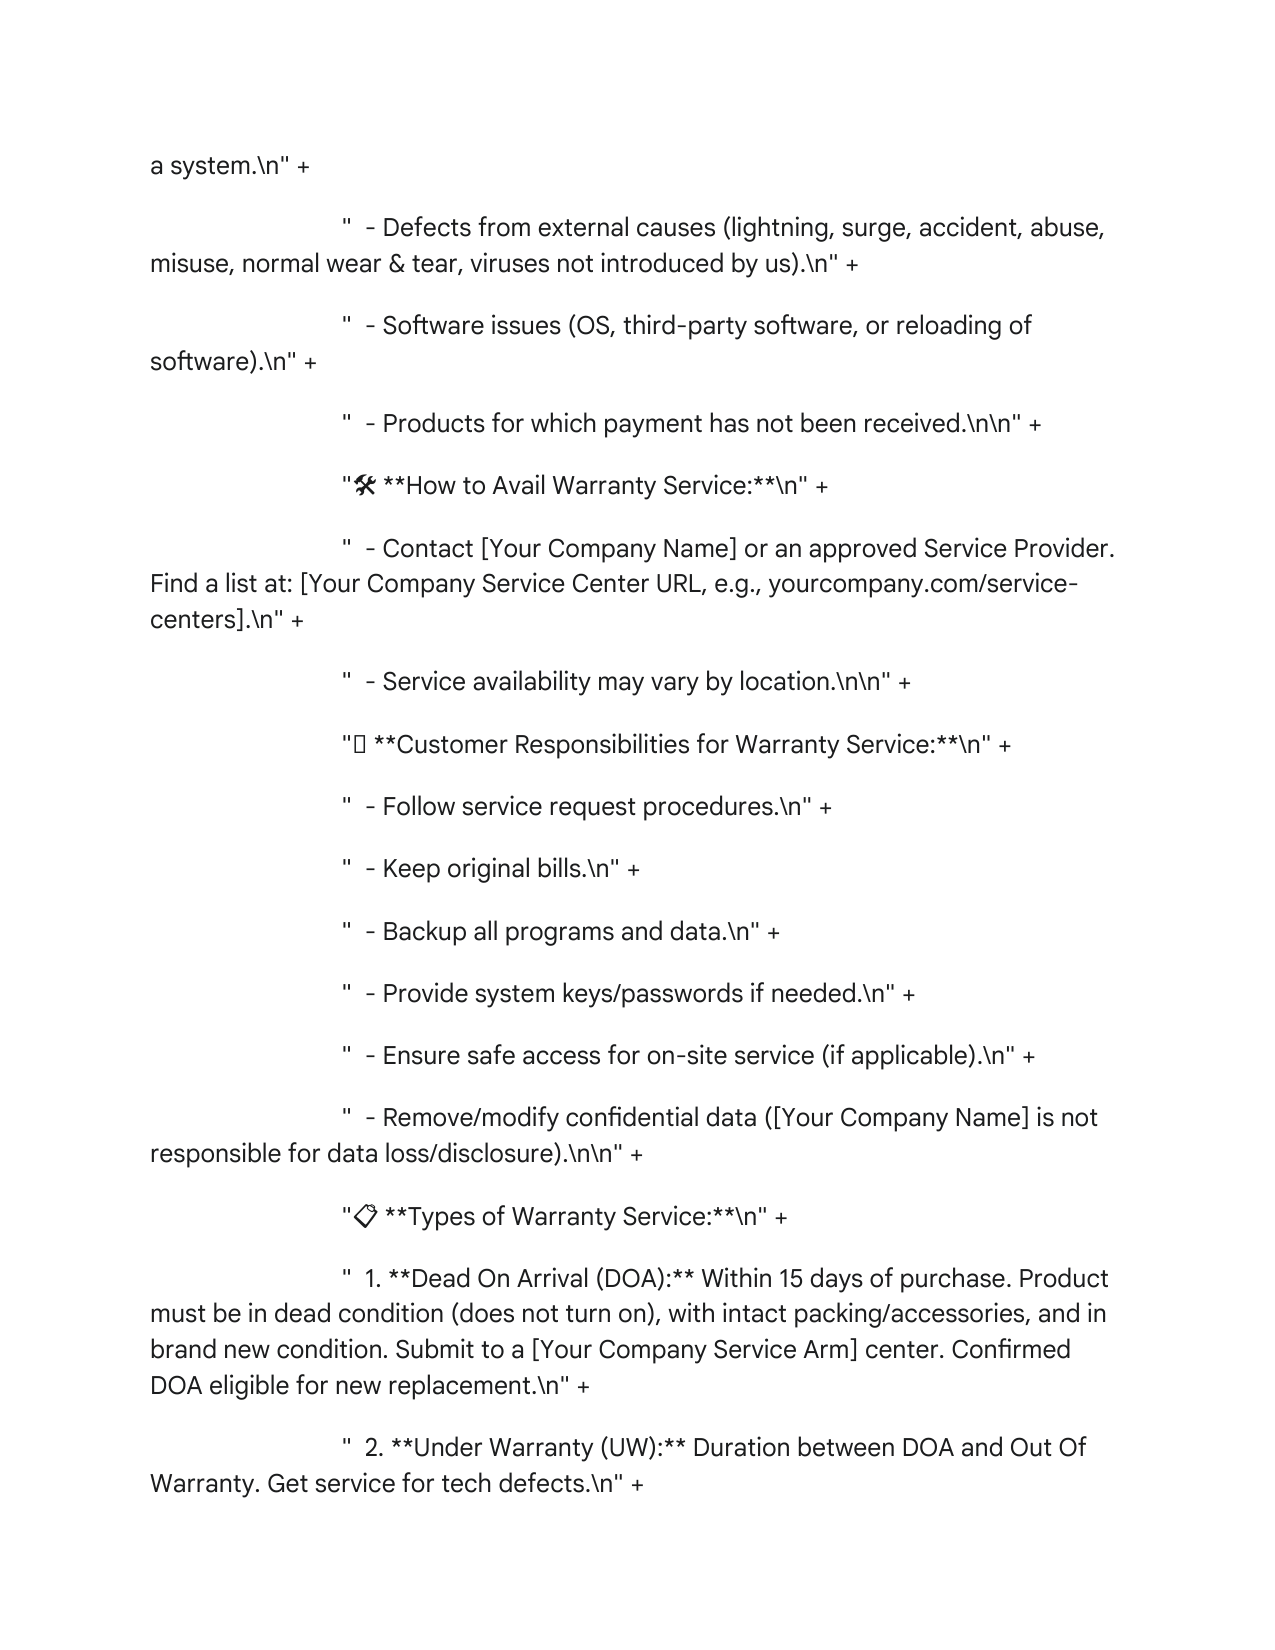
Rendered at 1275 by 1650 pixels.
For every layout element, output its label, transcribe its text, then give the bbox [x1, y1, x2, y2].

text " - Provide system keys/passwords if needed.\n" + [150, 978, 1125, 1009]
text " - Follow service request procedures.\n" + [150, 791, 1125, 823]
text " - Remove/modify confidential data ([Your Company Name] is not responsible for data loss/disclosure).\n\n" + [150, 1103, 1125, 1170]
text " - Defects from external causes (lightning, surge, accident, abuse, misuse, normal wear & tear, viruses not introduced by us).\n" + [150, 212, 1125, 279]
text " - Service availability may vary by location.\n\n" + [150, 667, 1125, 698]
text " - Keep original bills.\n" + [150, 853, 1125, 885]
text "🛠️ **How to Avail Warranty Service:**\n" + [150, 471, 1125, 502]
text " - Backup all programs and data.\n" + [150, 916, 1125, 947]
text " 2. **Under Warranty (UW):** Duration between DOA and Out Of Warranty. Get service for tech defects.\n" + [150, 1432, 1125, 1499]
text " - Products for which payment has not been received.\n\n" + [150, 408, 1125, 440]
text " - Software issues (OS, third-party software, or reloading of software).\n" + [150, 310, 1125, 377]
text " 1. **Dead On Arrival (DOA):** Within 15 days of purchase. Product must be in dead condition (does not turn on), with intact packing/accessories, and in brand new condition. Submit to a [Your Company Service Arm] center. Confirmed DOA eligible for new replacement.\n" + [150, 1263, 1125, 1402]
text " - Ensure safe access for on-site service (if applicable).\n" + [150, 1040, 1125, 1072]
text "📋 **Types of Warranty Service:**\n" + [150, 1201, 1125, 1232]
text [150, 150, 1125, 181]
text "👤 **Customer Responsibilities for Warranty Service:**\n" + [150, 729, 1125, 760]
text " - Contact [Your Company Name] or an approved Service Provider. Find a list at: [Your Company Service Center URL, e.g., yourcompany.com/service-centers].\n" + [150, 533, 1125, 636]
